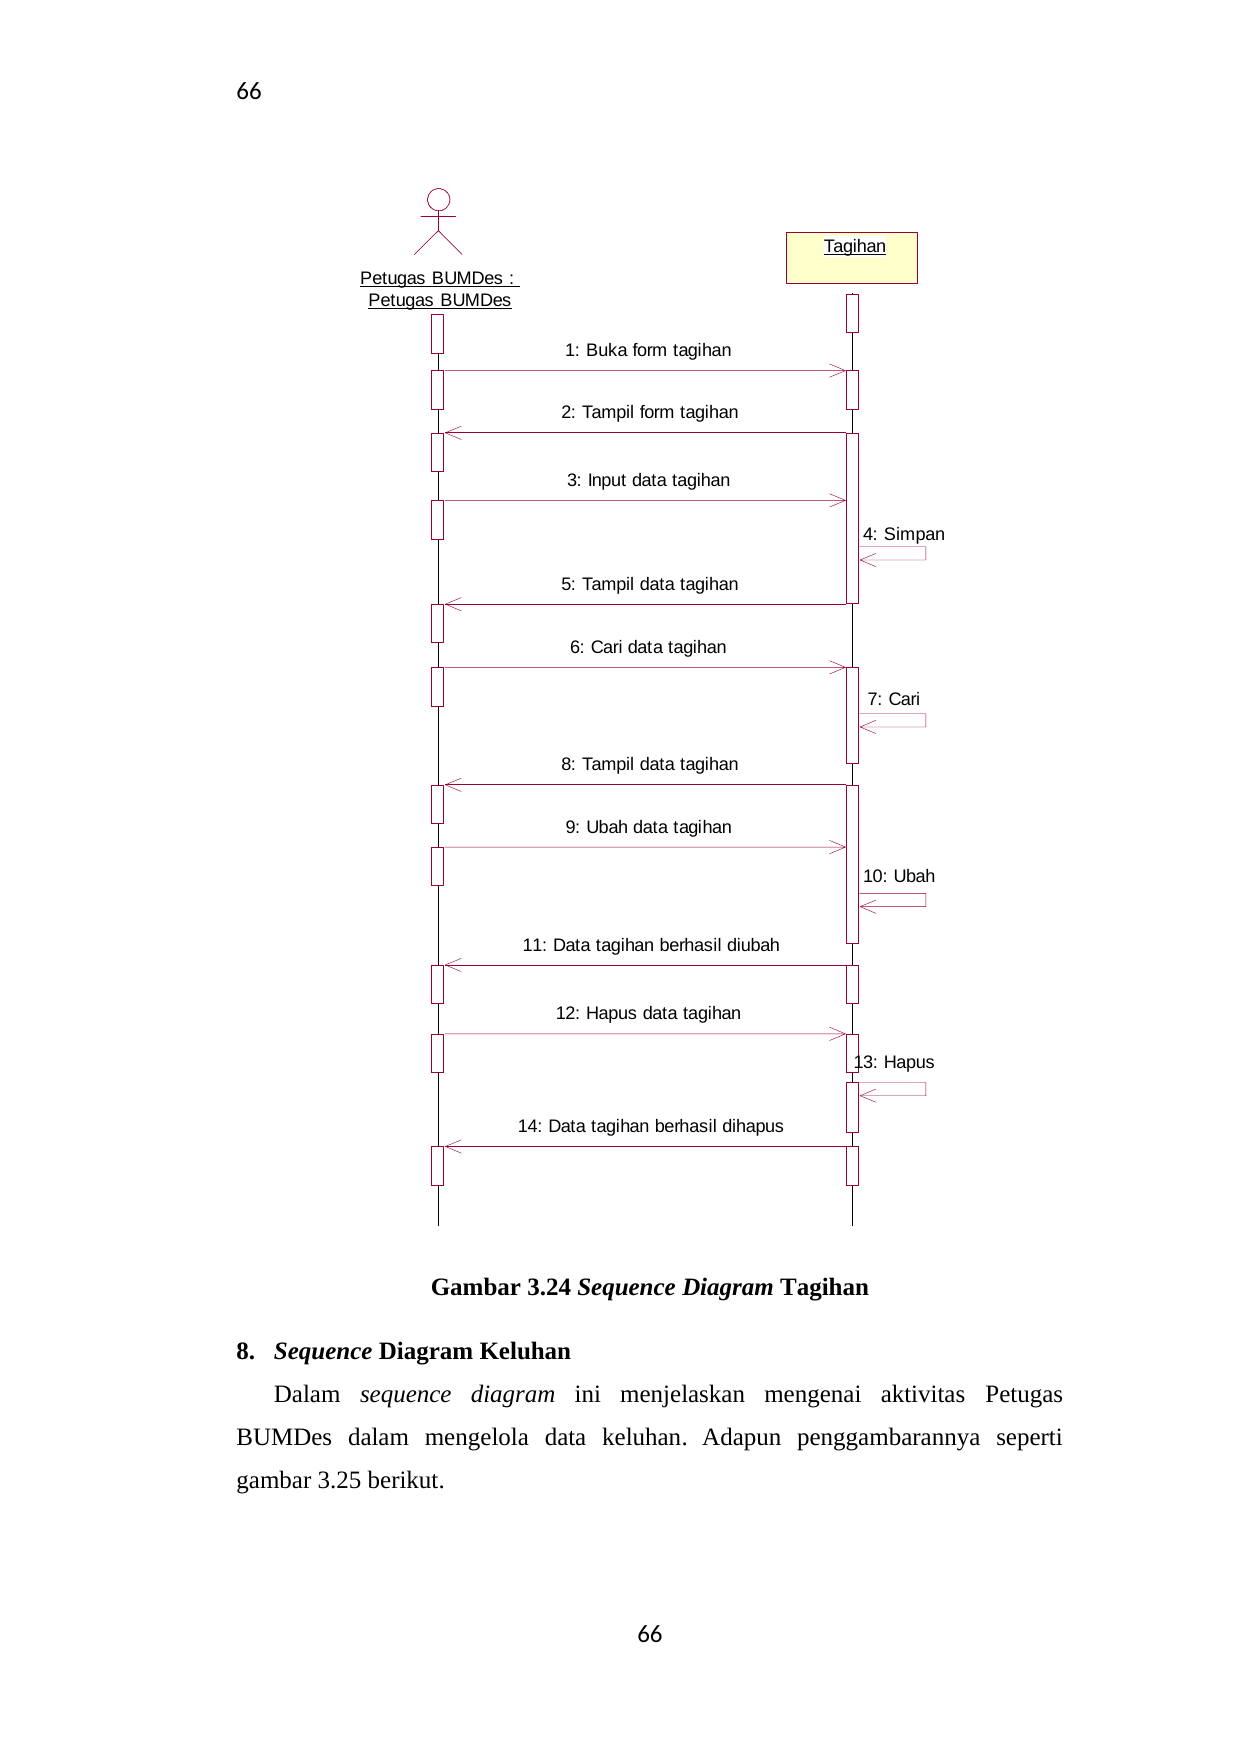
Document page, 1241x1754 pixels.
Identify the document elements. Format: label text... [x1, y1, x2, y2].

text Dalam sequence diagram ini menjelaskan mengenai aktivitas Petugas BUMDes dalam mengelola data keluhan. Adapun penggambarannya seperti gambar 3.25 berikut. [236, 1379, 1063, 1494]
list Sequence Diagram Keluhan [236, 1336, 1063, 1365]
text Gambar 3.24 Sequence Diagram Tagihan [236, 1272, 1063, 1301]
